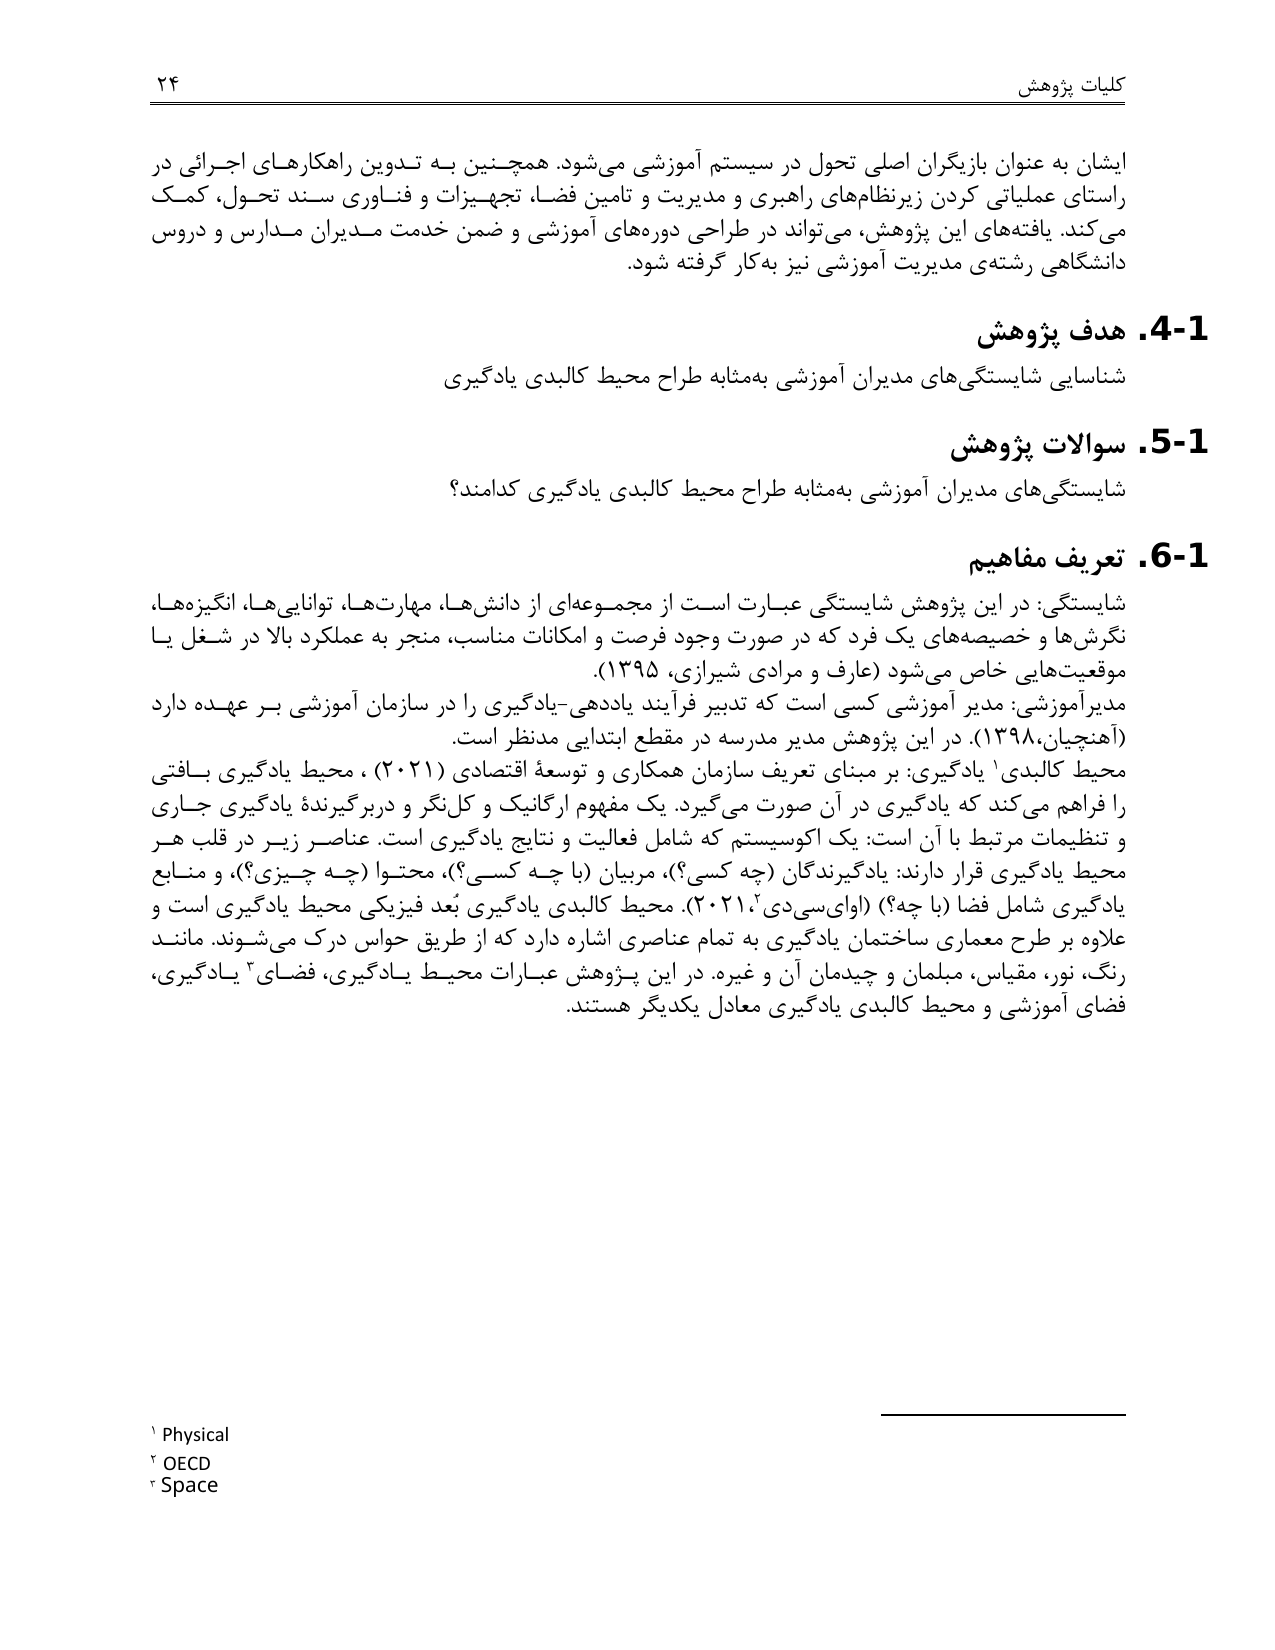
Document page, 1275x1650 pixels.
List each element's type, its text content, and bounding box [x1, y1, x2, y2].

text شایستگی: در این پژوهش شایستگی عبارت است از مجموعه‌ای از دانش‌ها، مهارت‌ها، توانایی‌ها، انگیزه‌ها، نگرش‌ها و خصیصه‌های یک فرد که در صورت وجود فرصت و امکانات مناسب، منجر به عملکرد بالا در شغل یا موقعیت‌هایی خاص می‌شود (عارف و مرادی شیرازی، 1395). [150, 591, 1125, 687]
text هدف پژوهش [150, 309, 1125, 352]
text سوالات پژوهش [150, 423, 1125, 465]
text شناسایی شایستگی‌های مدیران آموزشی به‌مثابه طراح محیط کالبدی یادگیری [150, 364, 1125, 393]
text محیط کالبدی یادگیری: بر مبنای تعریف سازمان همکاری و توسعۀ اقتصادی (2021) ، محیط‌ یادگیری بافتی را فراهم می‌کند که یادگیری در آن صورت می‌گیرد. یک مفهوم ارگانیک و کل‌نگر و دربرگیرندۀ یادگیری جاری و تنظیمات مرتبط با آن است: یک اکوسیستم که شامل فعالیت و نتایج یادگیری است. عناصر زیر در قلب هر محیط یادگیری قرار دارند: یادگیرندگان (چه کسی؟)، مربیان (با چه کسی؟)، محتوا (چه چیزی؟)، و منابع یادگیری شامل فضا (با چه؟) (اوای‌سی‌دی،2021). محیط کالبدی یادگیری بُعد فیزیکی محیط یادگیری است و علاوه بر طرح معماری ساختمان یادگیری به تمام عناصری اشاره دارد که از طریق حواس درک می‌شوند. مانند رنگ، نور، مقیاس، مبلمان و چیدمان آن و غیره. در این پژوهش عبارات محیط یادگیری، فضای یادگیری، فضای آموزشی و محیط کالبدی یادگیری معادل یکدیگر هستند. [150, 759, 1125, 1023]
text تعریف مفاهیم [150, 536, 1125, 578]
text مدیرآموزشی: مدیر آموزشی کسی است که تدبیر فرآیند یاددهی-یادگیری را در سازمان آموزشی بر عهده دارد (آهنچیان،1398). در این پژوهش مدیر مدرسه در مقطع ابتدایی مدنظر است. [150, 692, 1125, 754]
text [150, 150, 1125, 280]
text شایستگی‌های مدیران آموزشی به‌مثابه طراح محیط کالبدی یادگیری کدامند؟ [150, 477, 1125, 507]
